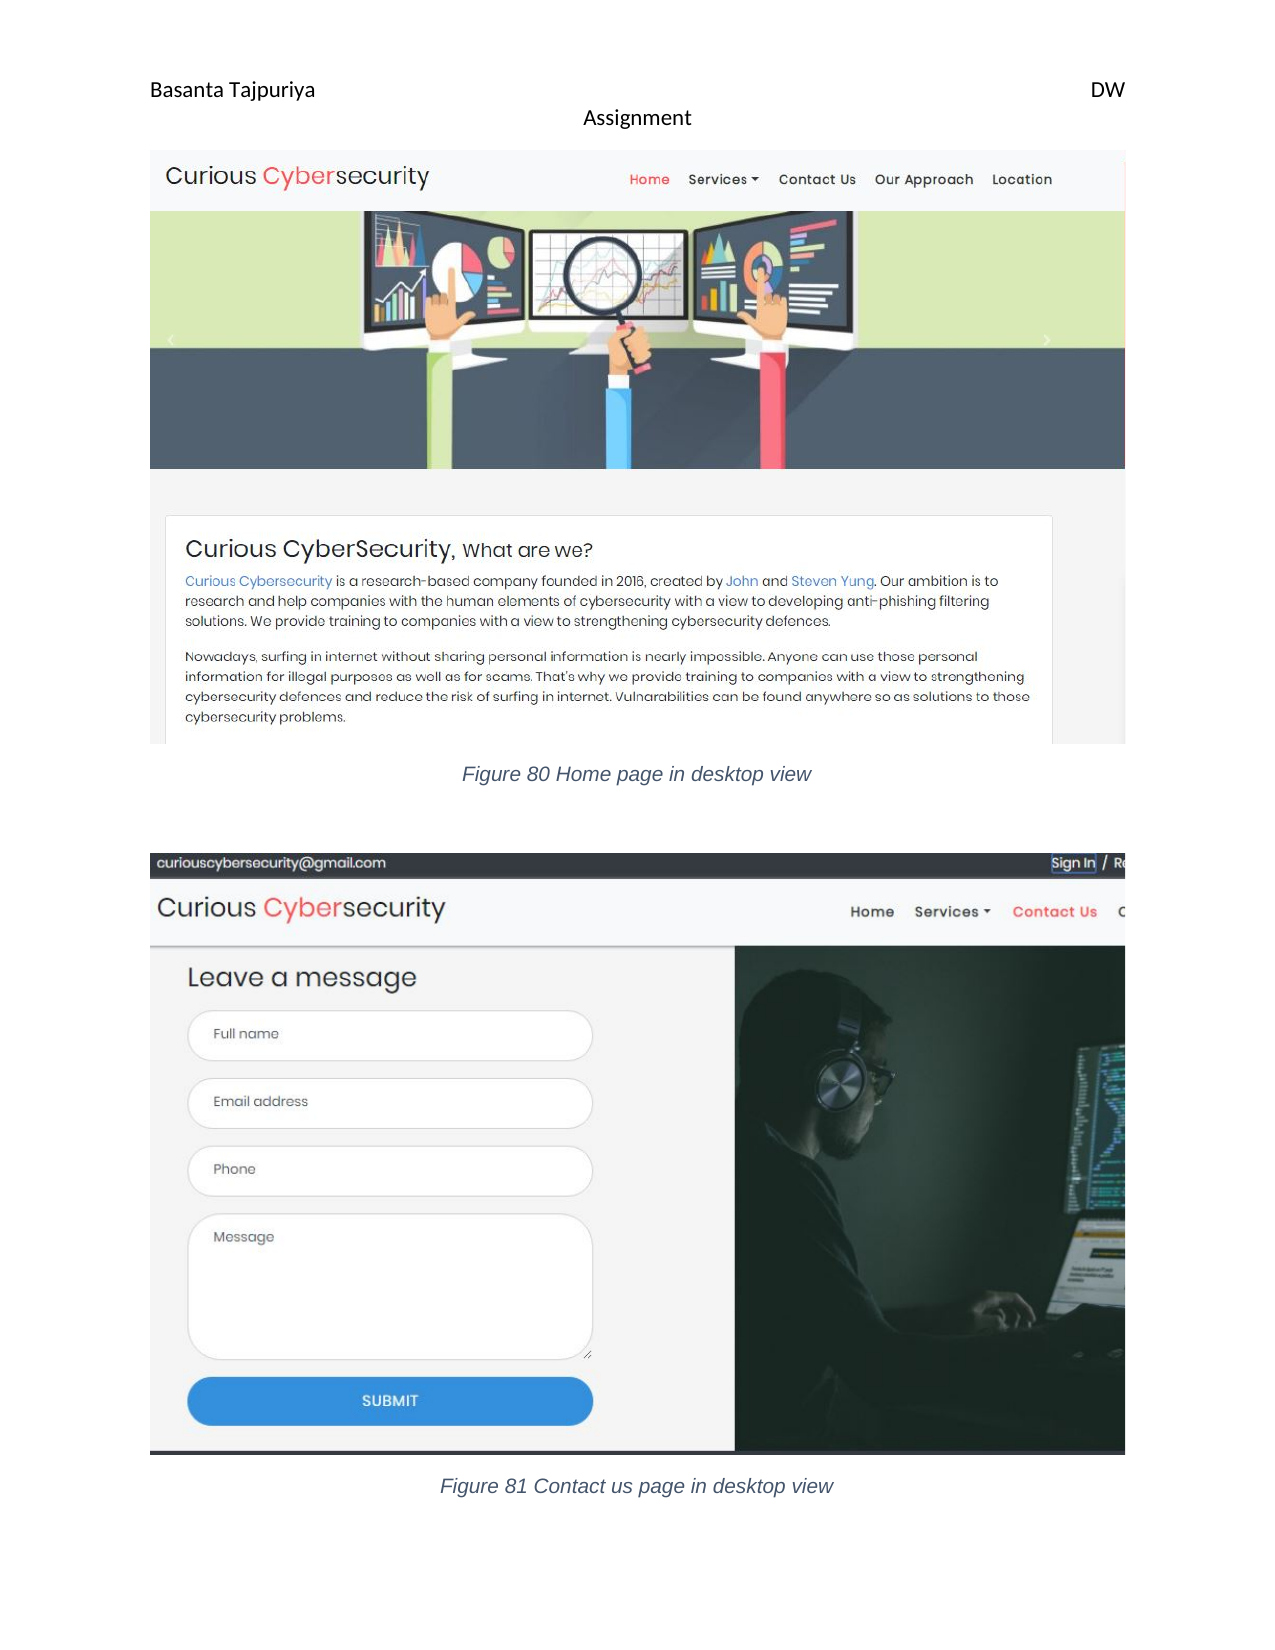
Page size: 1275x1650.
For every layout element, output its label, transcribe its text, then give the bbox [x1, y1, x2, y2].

picture [150, 853, 1125, 1455]
text Figure 80 Home page in desktop view [150, 762, 1125, 786]
picture [150, 150, 1125, 744]
text Figure 81 Contact us page in desktop view [150, 1473, 1125, 1497]
